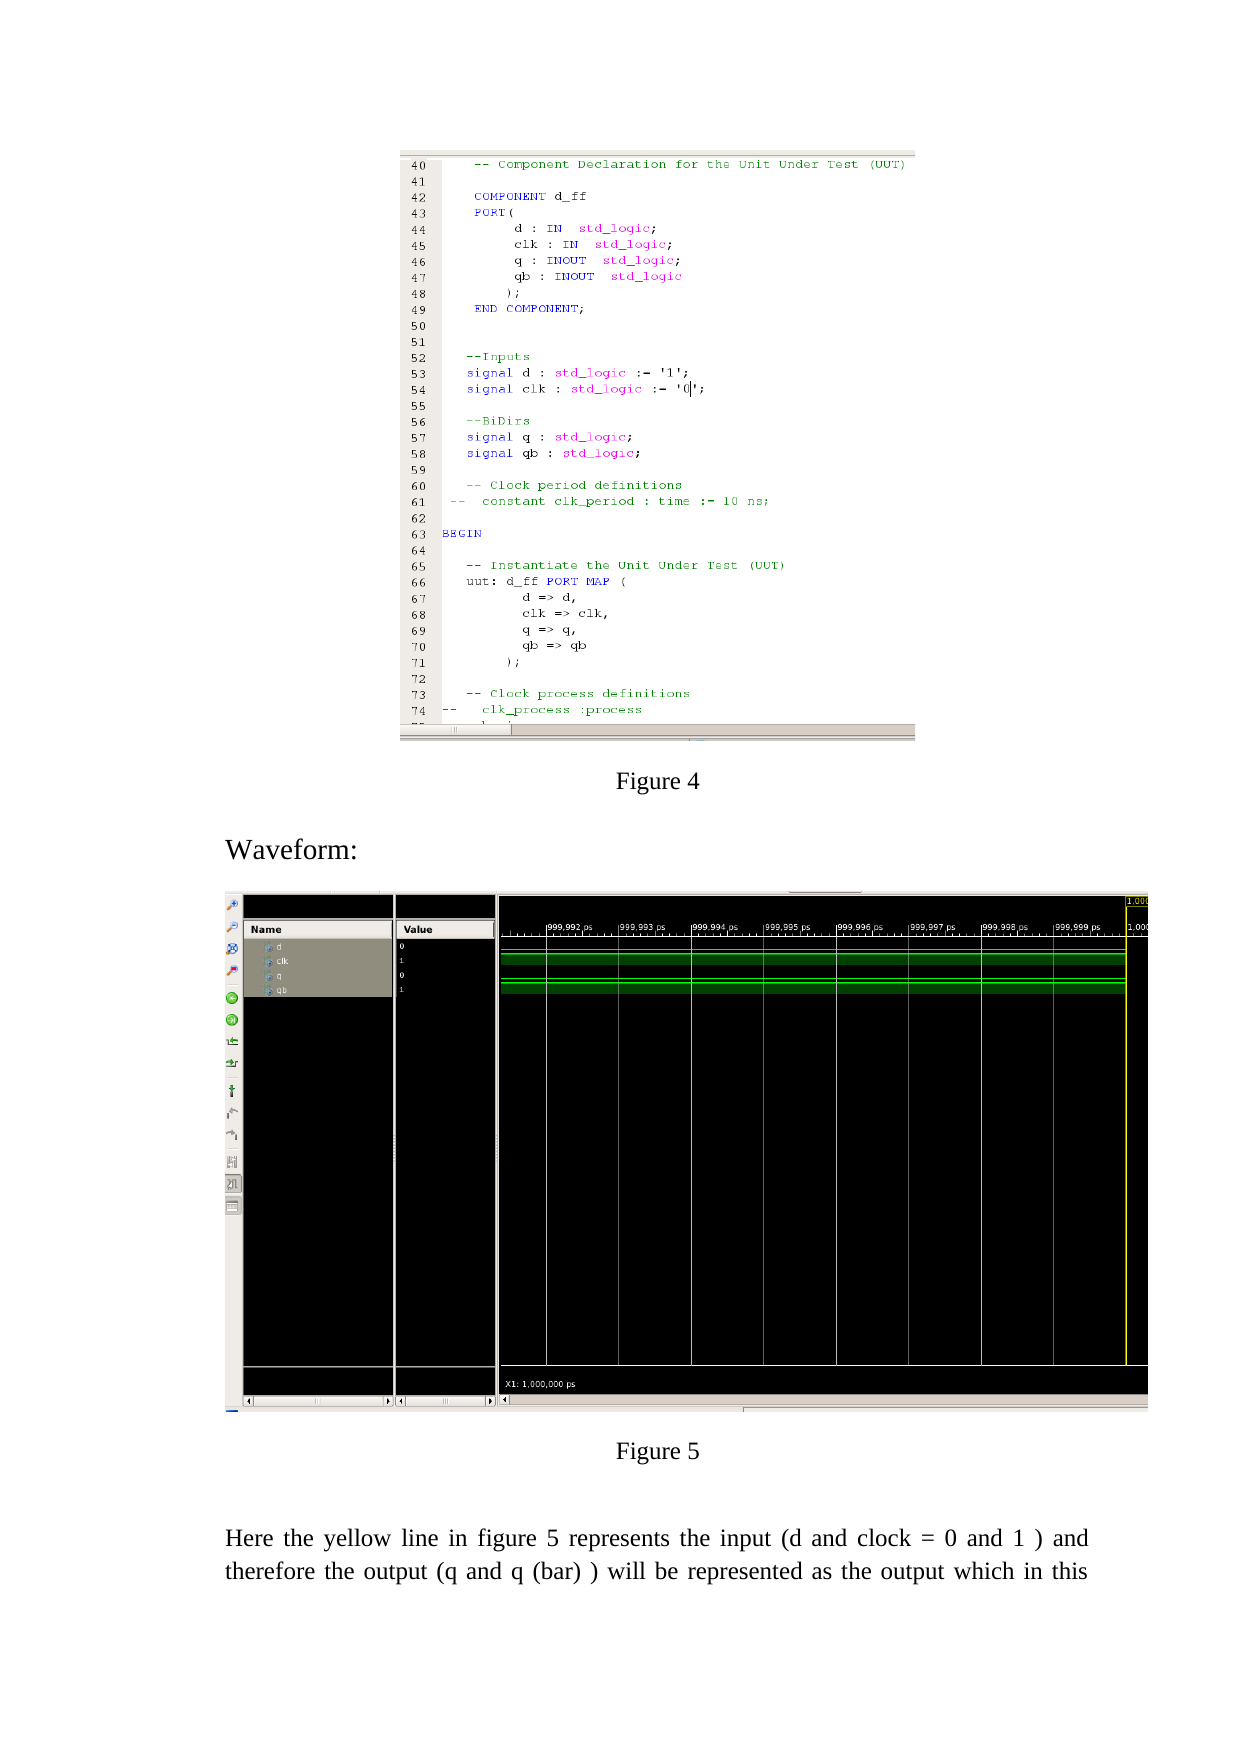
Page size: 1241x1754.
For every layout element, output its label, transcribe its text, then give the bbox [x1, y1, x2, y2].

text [225, 1523, 1090, 1585]
list Waveform: [225, 832, 1090, 865]
picture [400, 150, 916, 741]
picture [225, 891, 1148, 1412]
list Figure 5 [225, 1436, 1090, 1465]
list Figure 4 [225, 766, 1090, 794]
